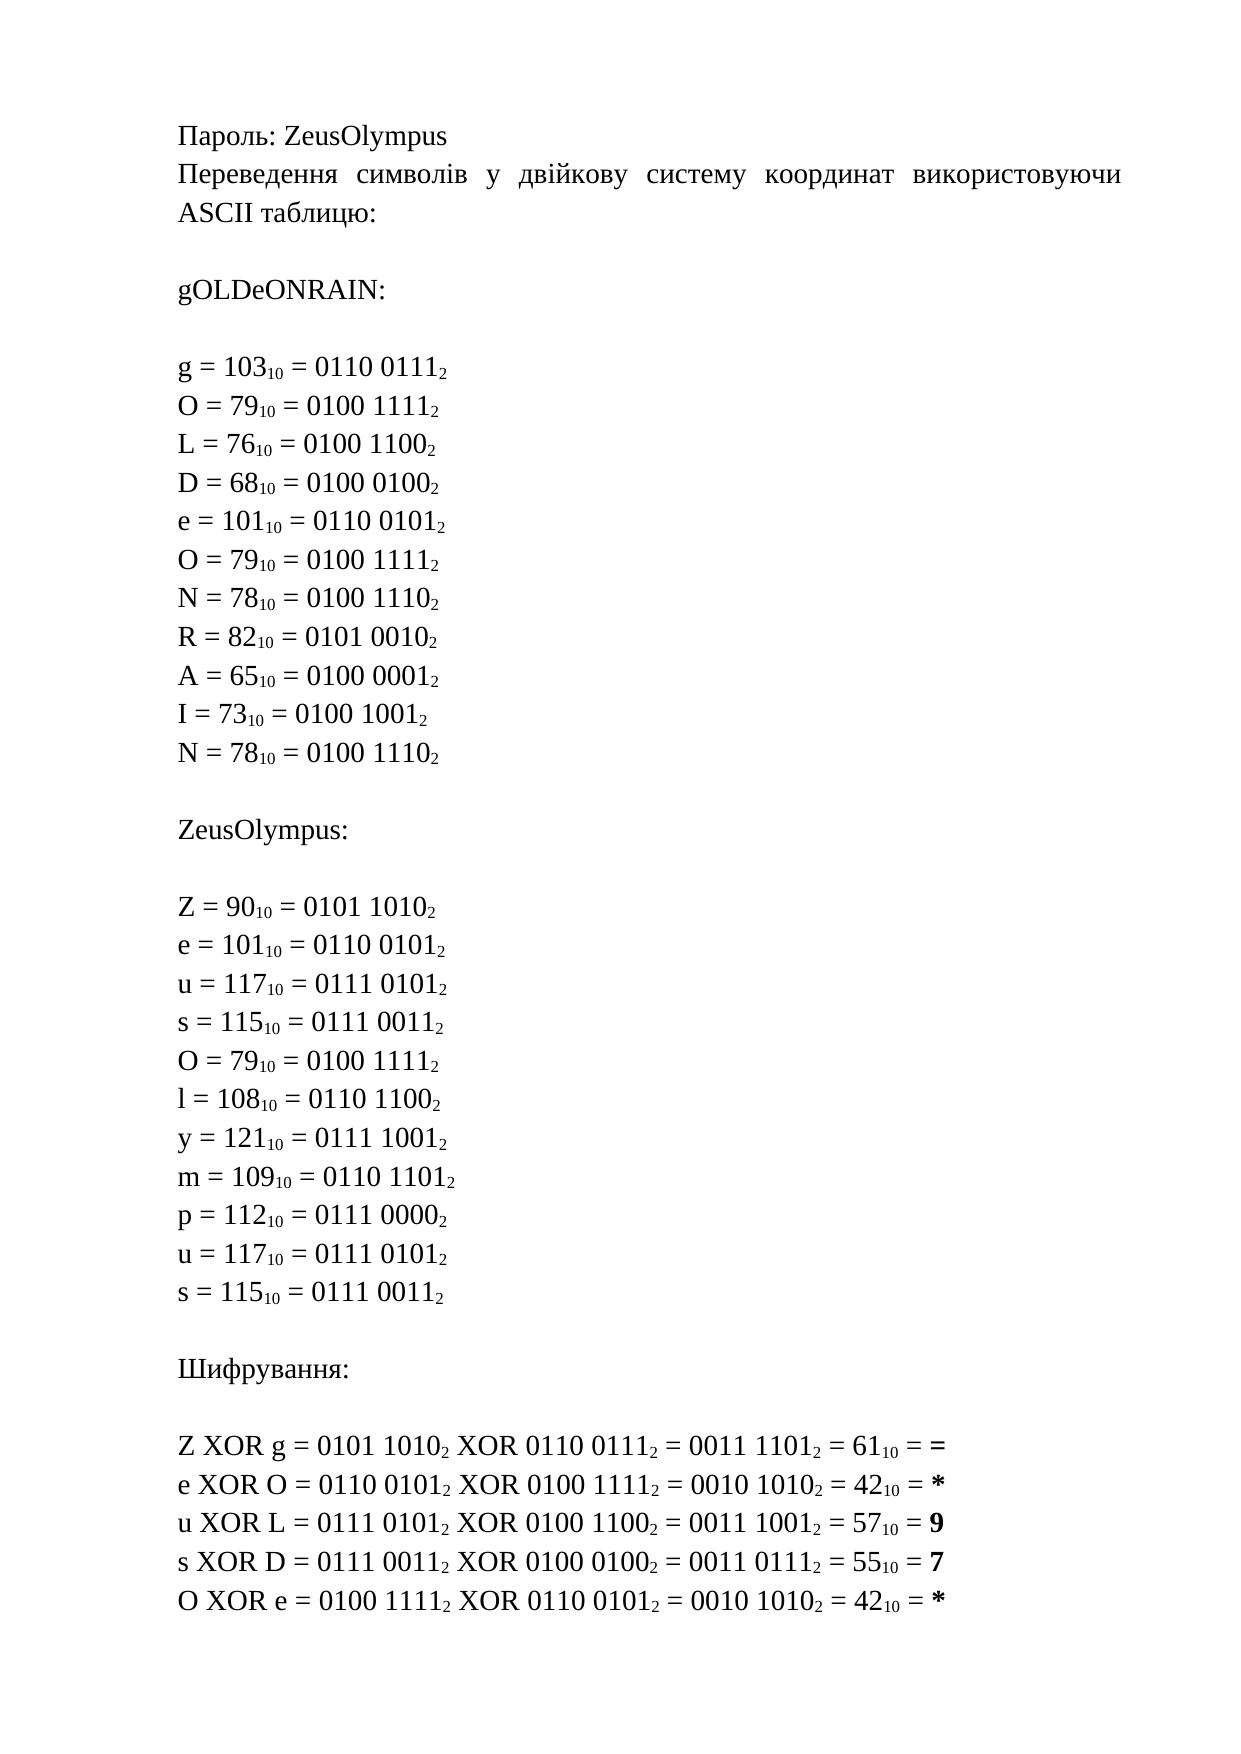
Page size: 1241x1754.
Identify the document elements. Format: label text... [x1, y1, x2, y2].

text s = 11510 = 0111 00112 [177, 1004, 1122, 1038]
text ZeusOlympus: [177, 812, 1122, 845]
text R = 8210 = 0101 00102 [177, 619, 1122, 653]
text O = 7910 = 0100 11112 [177, 388, 1122, 421]
text e = 10110 = 0110 01012 [177, 503, 1122, 537]
text u = 11710 = 0111 01012 [177, 1236, 1122, 1269]
text u = 11710 = 0111 01012 [177, 966, 1122, 999]
text gOLDeONRAIN: [177, 272, 1122, 306]
text s = 11510 = 0111 00112 [177, 1274, 1122, 1308]
text y = 12110 = 0111 10012 [177, 1120, 1122, 1154]
text u XOR L = 0111 01012 XOR 0100 11002 = 0011 10012 = 5710 = 9 [177, 1506, 1122, 1539]
text m = 10910 = 0110 11012 [177, 1159, 1122, 1192]
text e = 10110 = 0110 01012 [177, 927, 1122, 961]
text l = 10810 = 0110 11002 [177, 1082, 1122, 1115]
text s XOR D = 0111 00112 XOR 0100 01002 = 0011 01112 = 5510 = 7 [177, 1544, 1122, 1578]
text L = 7610 = 0100 11002 [177, 426, 1122, 460]
text O XOR e = 0100 11112 XOR 0110 01012 = 0010 10102 = 4210 = * [177, 1583, 1122, 1616]
text Переведення символів у двійкову систему координат використовуючи ASCII таблицю: [177, 157, 1122, 229]
text p = 11210 = 0111 00002 [177, 1197, 1122, 1231]
text Пароль: ZeusOlympus [177, 118, 1122, 152]
text Шифрування: [177, 1351, 1122, 1385]
text O = 7910 = 0100 11112 [177, 1043, 1122, 1077]
text D = 6810 = 0100 01002 [177, 465, 1122, 498]
text e XOR O = 0110 01012 XOR 0100 11112 = 0010 10102 = 4210 = * [177, 1467, 1122, 1501]
text O = 7910 = 0100 11112 [177, 542, 1122, 576]
text N = 7810 = 0100 11102 [177, 735, 1122, 768]
text Z = 9010 = 0101 10102 [177, 889, 1122, 922]
text N = 7810 = 0100 11102 [177, 581, 1122, 614]
text I = 7310 = 0100 10012 [177, 696, 1122, 730]
text A = 6510 = 0100 00012 [177, 658, 1122, 691]
text g = 10310 = 0110 01112 [177, 349, 1122, 383]
text Z XOR g = 0101 10102 XOR 0110 01112 = 0011 11012 = 6110 = = [177, 1428, 1122, 1462]
